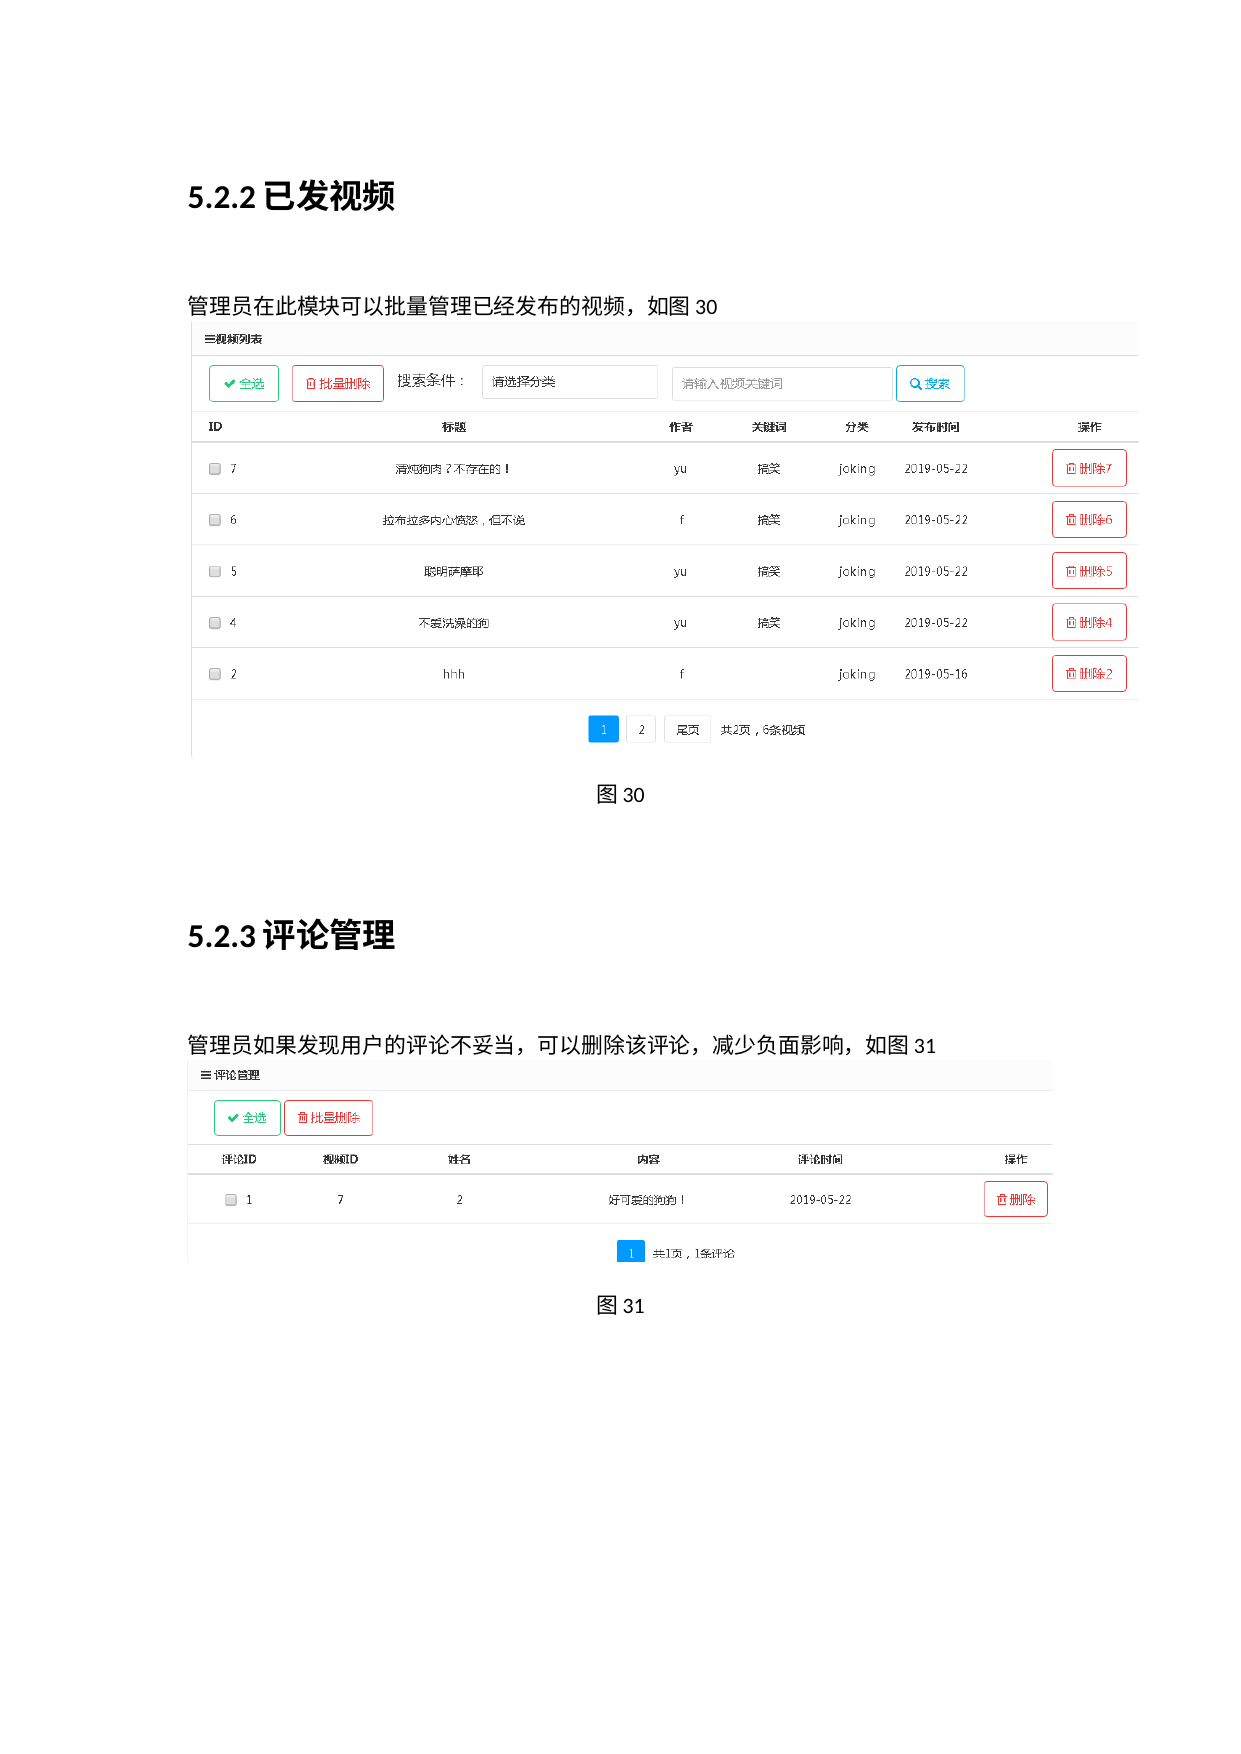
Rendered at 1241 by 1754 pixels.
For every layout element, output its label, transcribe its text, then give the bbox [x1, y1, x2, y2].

picture [187, 321, 1139, 758]
subtitle 5.2.3评论管理 [187, 901, 1053, 966]
text 图30 [187, 776, 1053, 809]
text 管理员如果发现用户的评论不妥当，可以删除该评论，减少负面影响，如图31 [187, 1028, 1053, 1060]
subtitle 5.2.2已发视频 [187, 162, 1053, 227]
text 管理员在此模块可以批量管理已经发布的视频，如图30 [187, 289, 1053, 321]
picture [187, 1060, 1053, 1262]
text 图31 [187, 1288, 1053, 1320]
